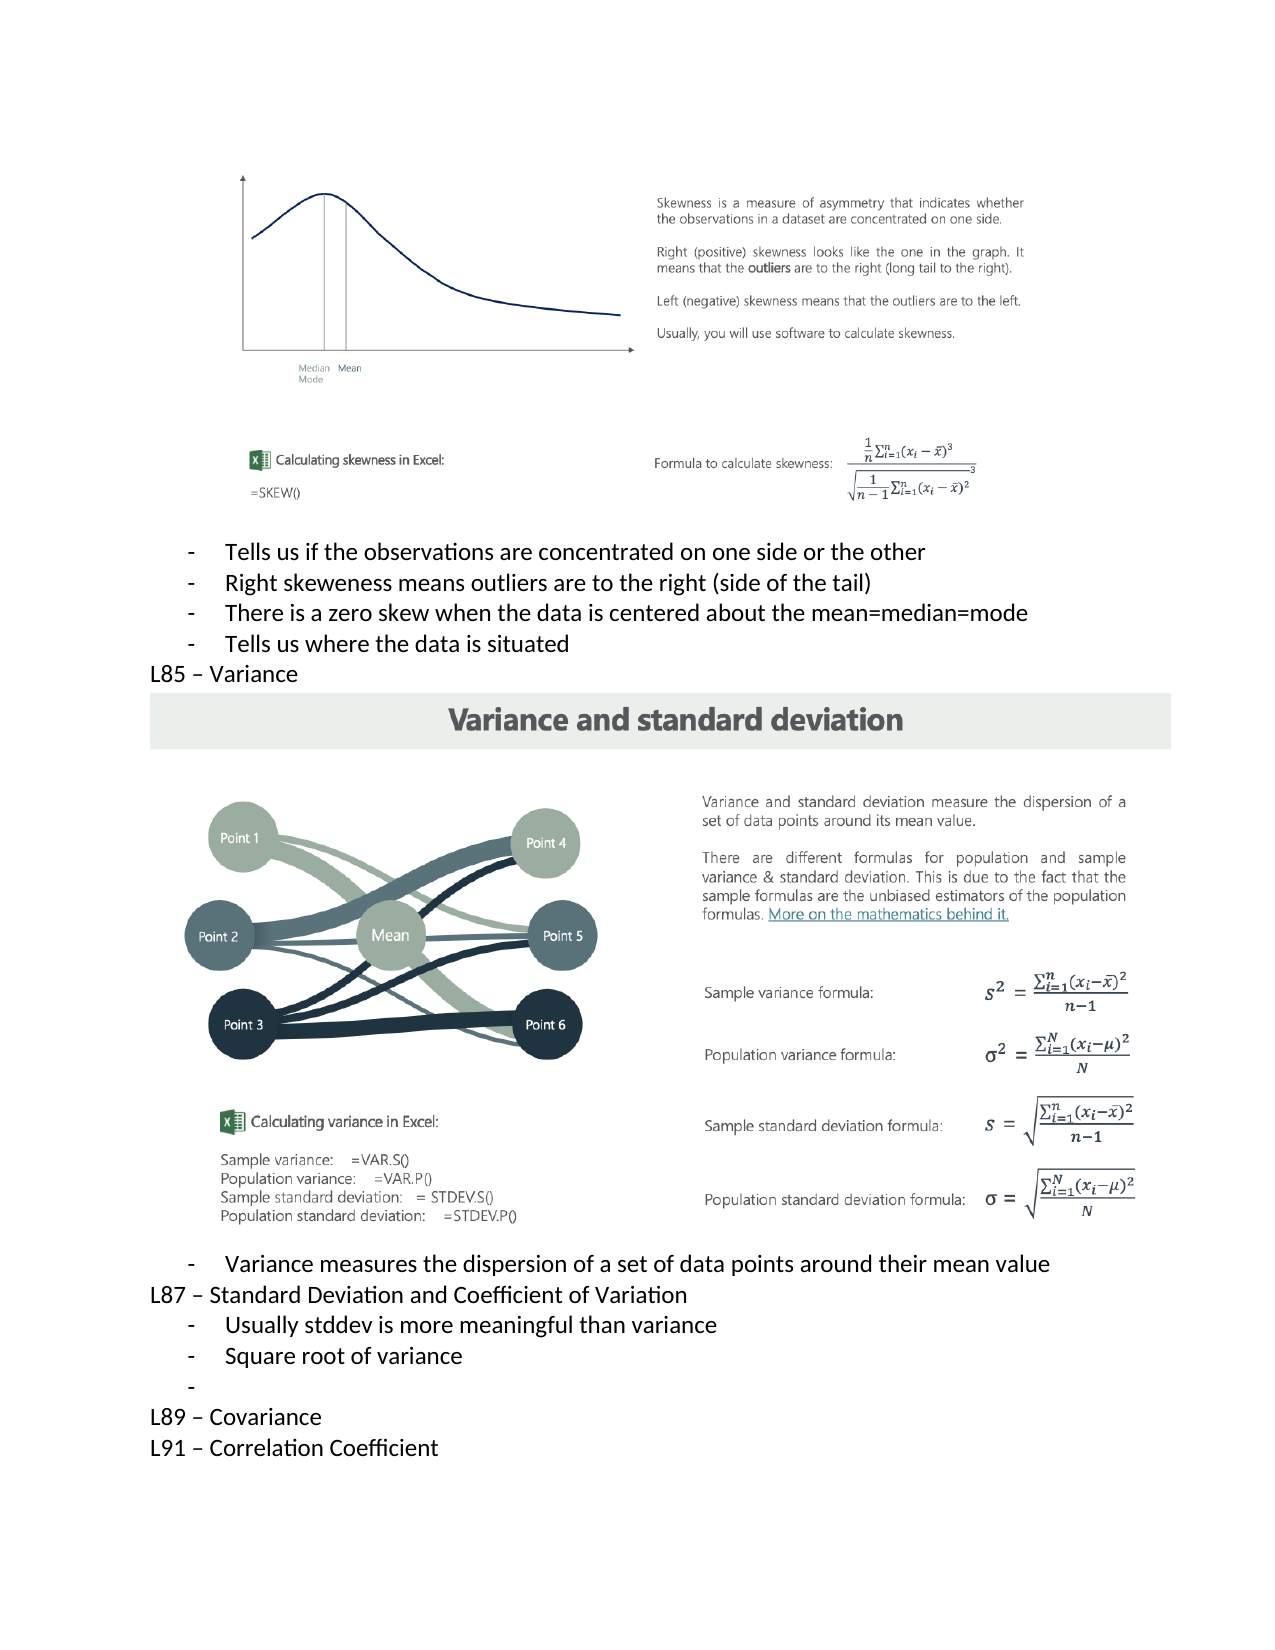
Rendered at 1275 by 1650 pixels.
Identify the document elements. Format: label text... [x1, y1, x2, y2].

list There is a zero skew when the data is centered about the mean=median=mode [187, 597, 1125, 628]
text L89 – Covariance [150, 1401, 1125, 1432]
list Square root of variance [187, 1340, 1125, 1371]
list Tells us where the data is situated [187, 628, 1125, 658]
list Variance measures the dispersion of a set of data points around their mean value [187, 1249, 1125, 1279]
text L91 – Correlation Coefficient [150, 1432, 1125, 1462]
picture [150, 688, 1171, 1249]
list Right skeweness means outliers are to the right (side of the tail) [187, 567, 1125, 597]
list Tells us if the observations are concentrated on one side or the other [187, 536, 1125, 567]
list Usually stddev is more meaningful than variance [187, 1309, 1125, 1340]
text L85 – Variance [150, 658, 1125, 688]
picture [219, 150, 1056, 537]
text L87 – Standard Deviation and Coefficient of Variation [150, 1279, 1125, 1309]
